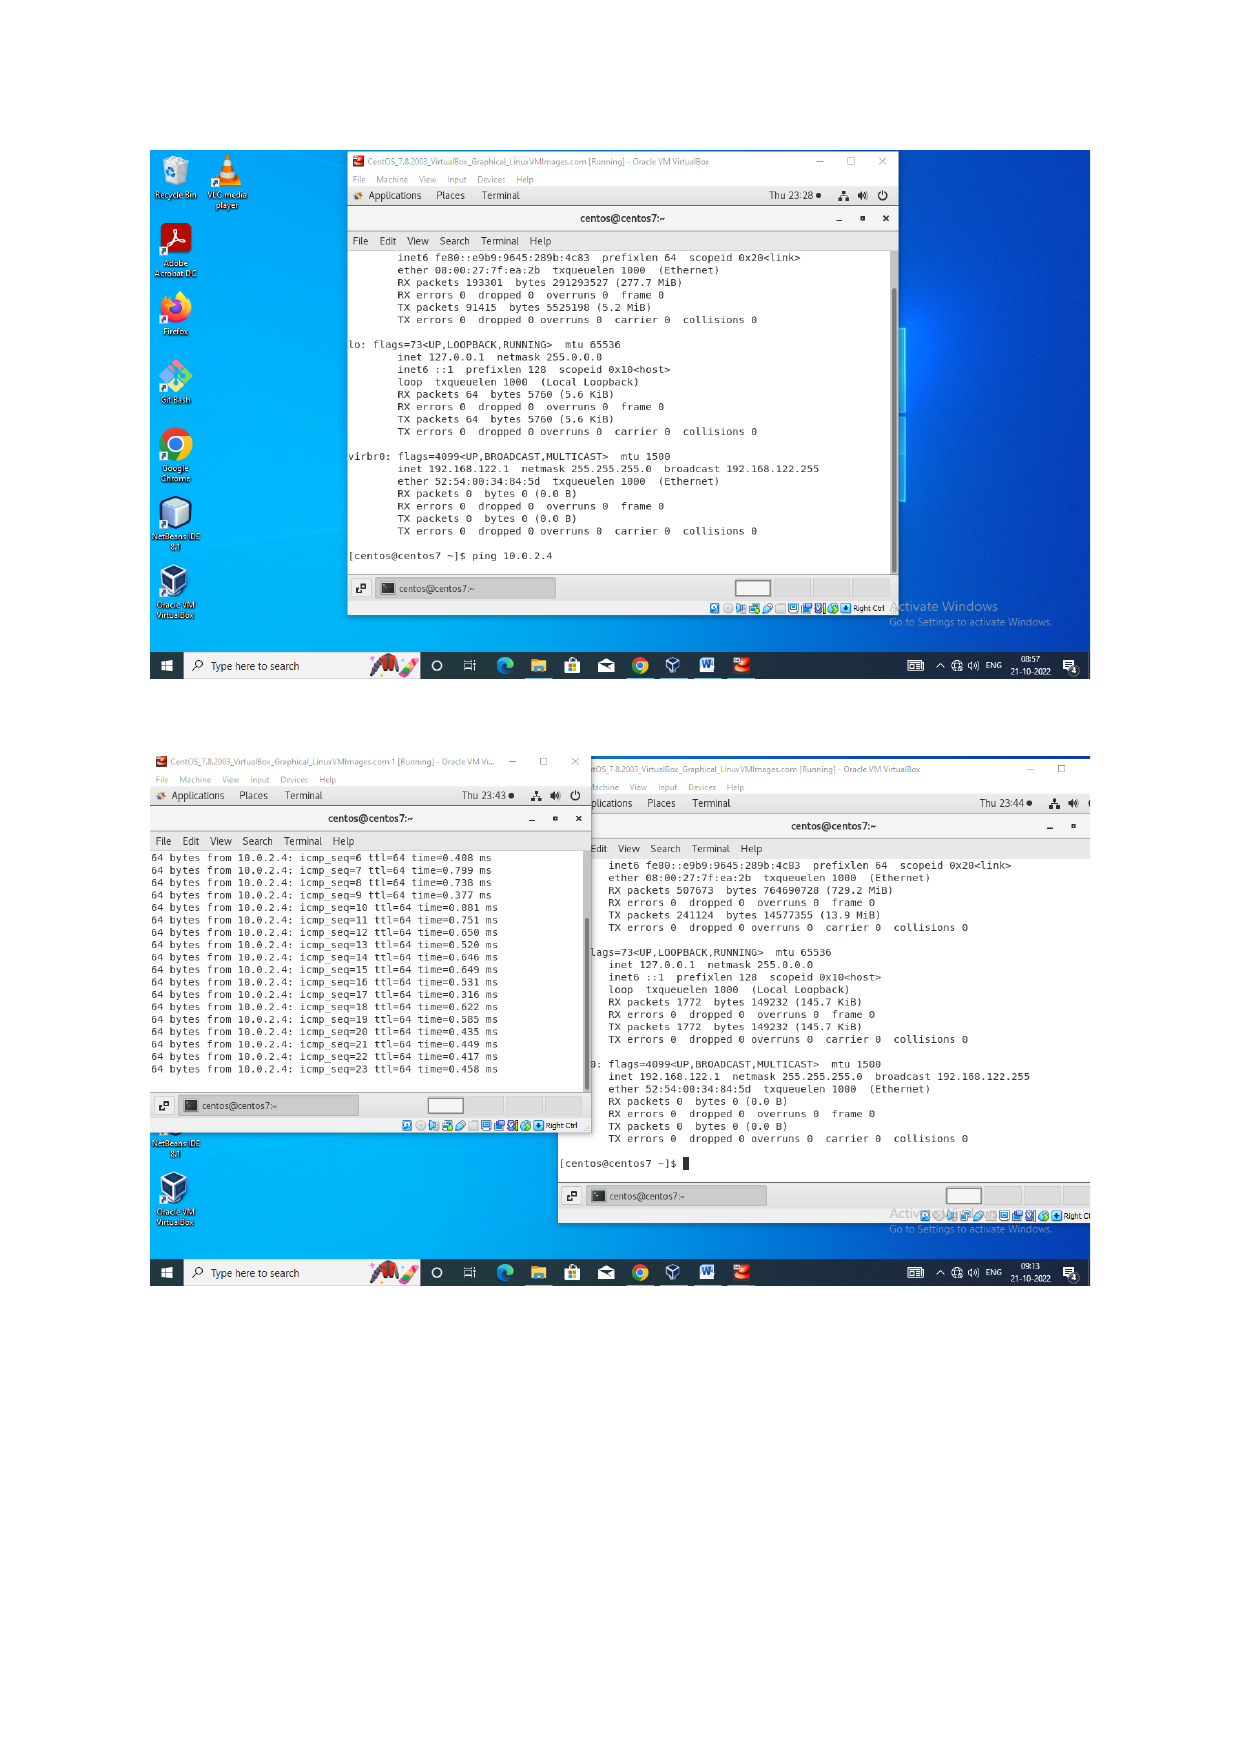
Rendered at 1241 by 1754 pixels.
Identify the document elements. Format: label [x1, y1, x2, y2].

picture [164, 157, 188, 184]
picture [160, 224, 190, 255]
picture [176, 613, 186, 617]
picture [160, 428, 192, 460]
picture [160, 1172, 186, 1203]
picture [184, 1209, 194, 1214]
picture [150, 756, 1091, 1286]
picture [176, 1220, 186, 1224]
picture [160, 292, 191, 323]
picture [153, 534, 172, 538]
picture [212, 156, 240, 186]
picture [184, 602, 194, 607]
picture [160, 360, 192, 391]
picture [160, 565, 186, 596]
picture [150, 150, 1091, 679]
picture [186, 192, 196, 197]
picture [217, 203, 227, 208]
picture [160, 497, 191, 528]
picture [153, 1141, 172, 1145]
